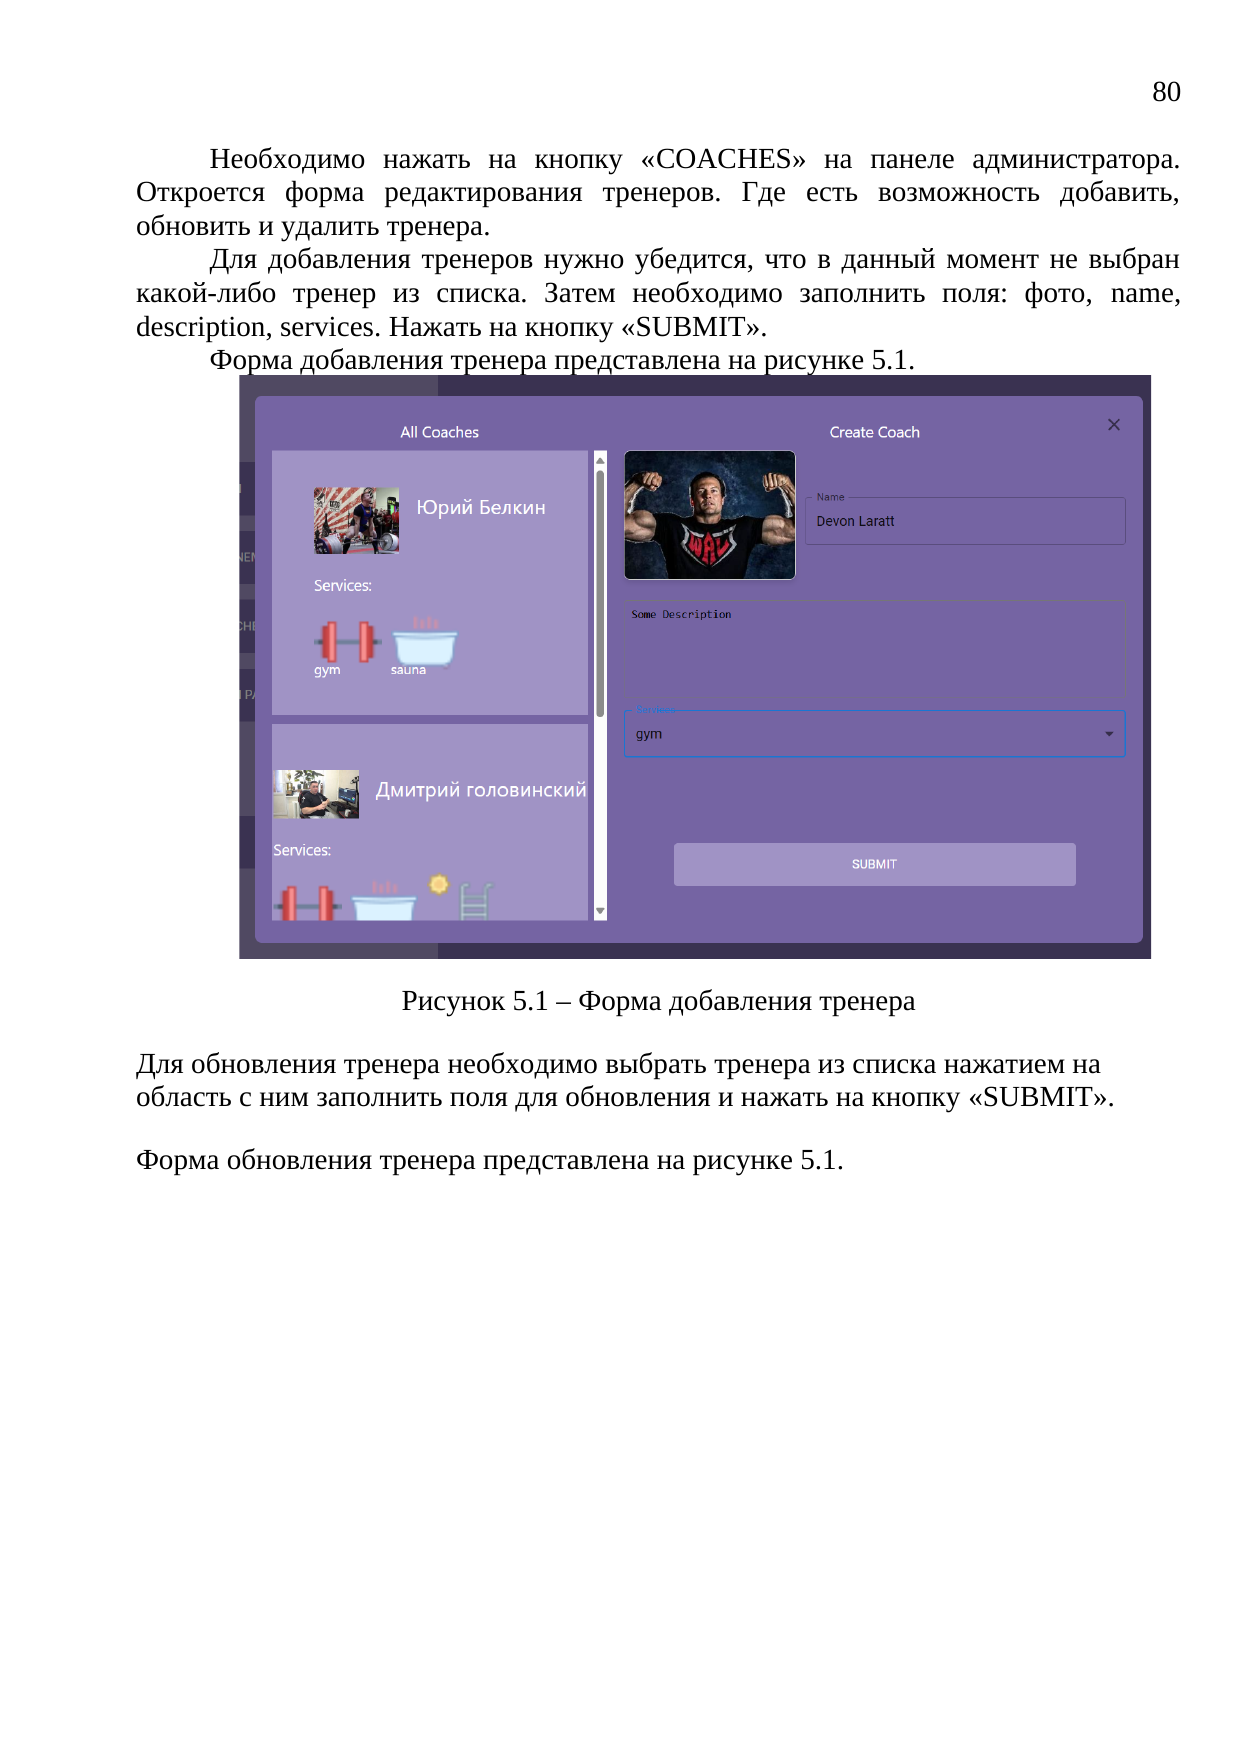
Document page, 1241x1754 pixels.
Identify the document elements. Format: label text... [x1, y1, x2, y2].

text Необходимо нажать на кнопку «COACHES» на панеле администратора. Откроется форма редактирования тренеров. Где есть возможность добавить, обновить и удалить тренера. [136, 141, 1181, 242]
text Форма обновления тренера представлена на рисунке 5.1. [136, 1142, 1181, 1176]
text Форма добавления тренера представлена на рисунке 5.1. [136, 342, 1181, 376]
picture [239, 375, 1152, 959]
text Для обновления тренера необходимо выбрать тренера из списка нажатием на область с ним заполнить поля для обновления и нажать на кнопку «SUBMIT». [136, 1046, 1181, 1113]
text Рисунок 5.1 – Форма добавления тренера [136, 983, 1181, 1017]
text Для добавления тренеров нужно убедится, что в данный момент не выбран какой-либо тренер из списка. Затем необходимо заполнить поля: фото, name, description, services. Нажать на кнопку «SUBMIT». [136, 242, 1181, 342]
